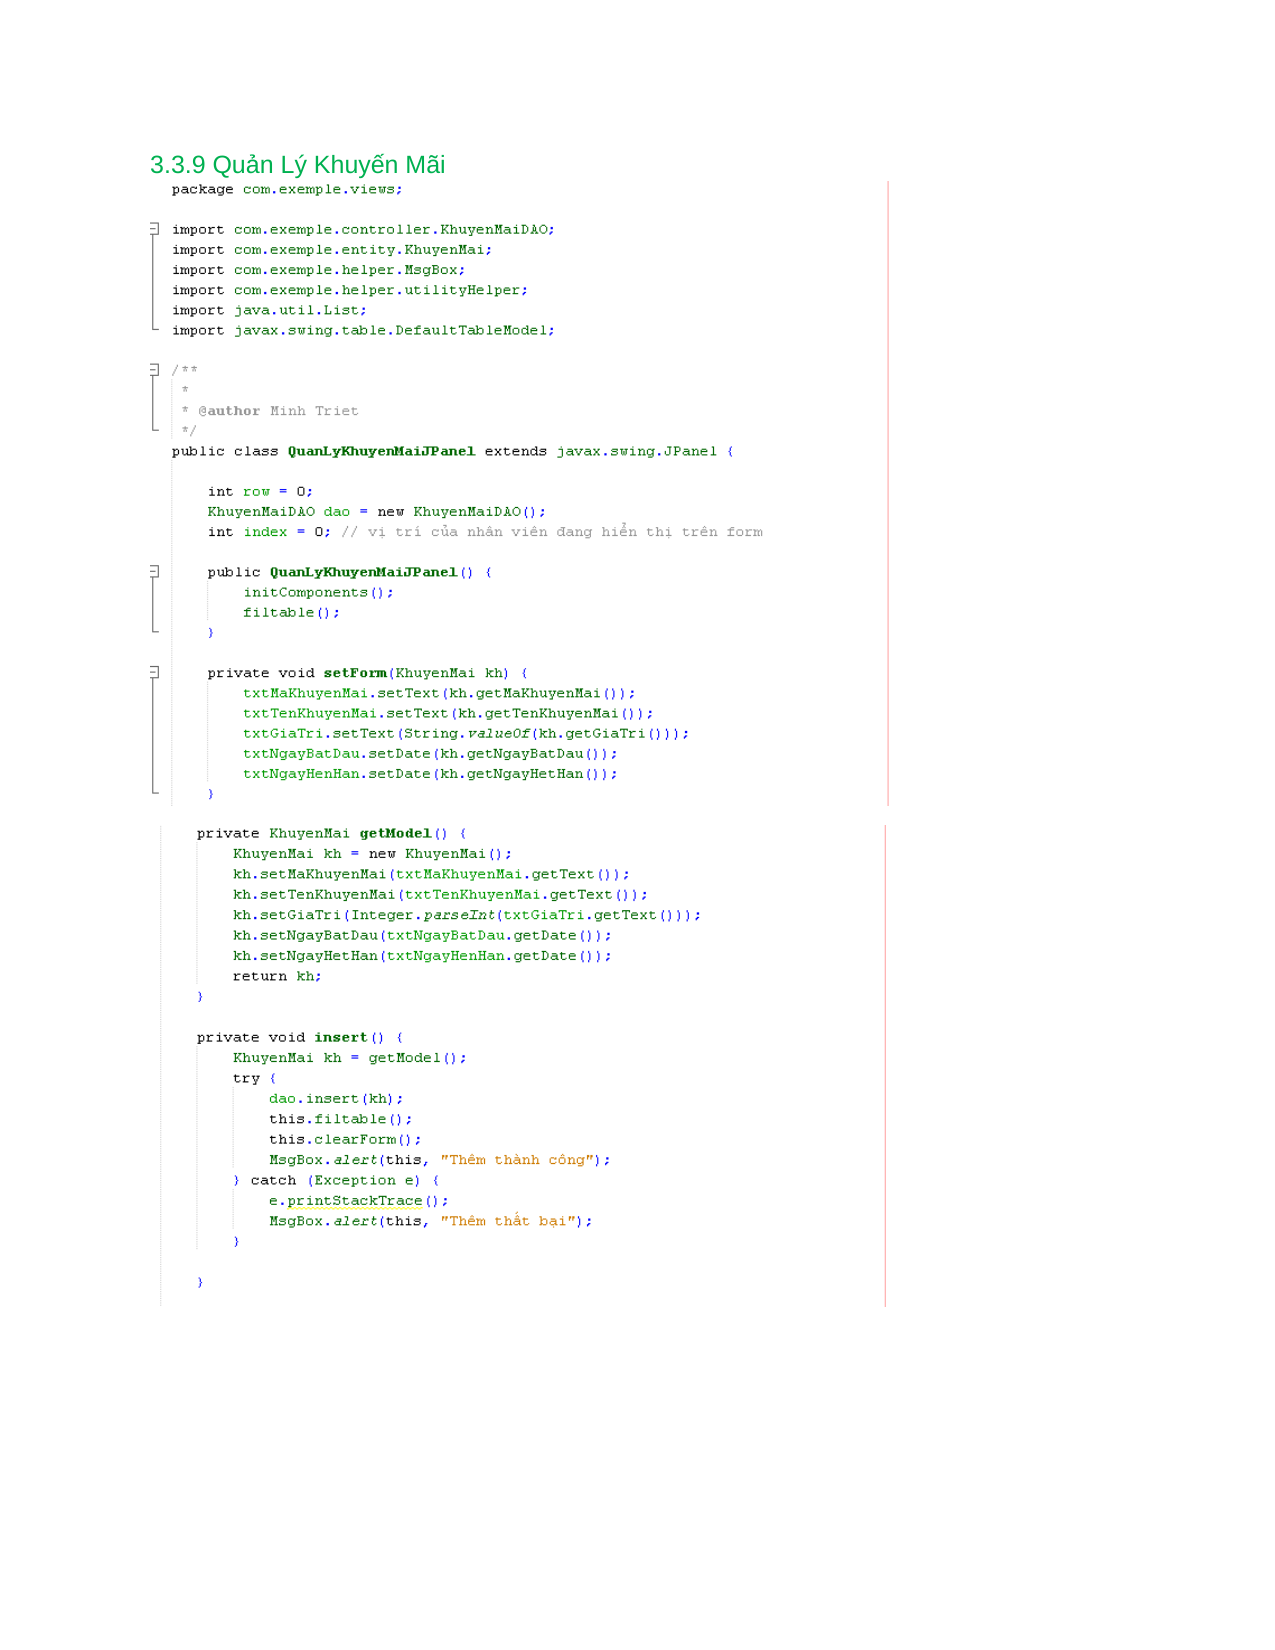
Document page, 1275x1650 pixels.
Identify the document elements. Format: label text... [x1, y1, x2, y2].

picture [150, 181, 1125, 806]
picture [150, 825, 1125, 1307]
subtitle 3.3.9 Quản Lý Khuyến Mãi [150, 150, 1125, 179]
